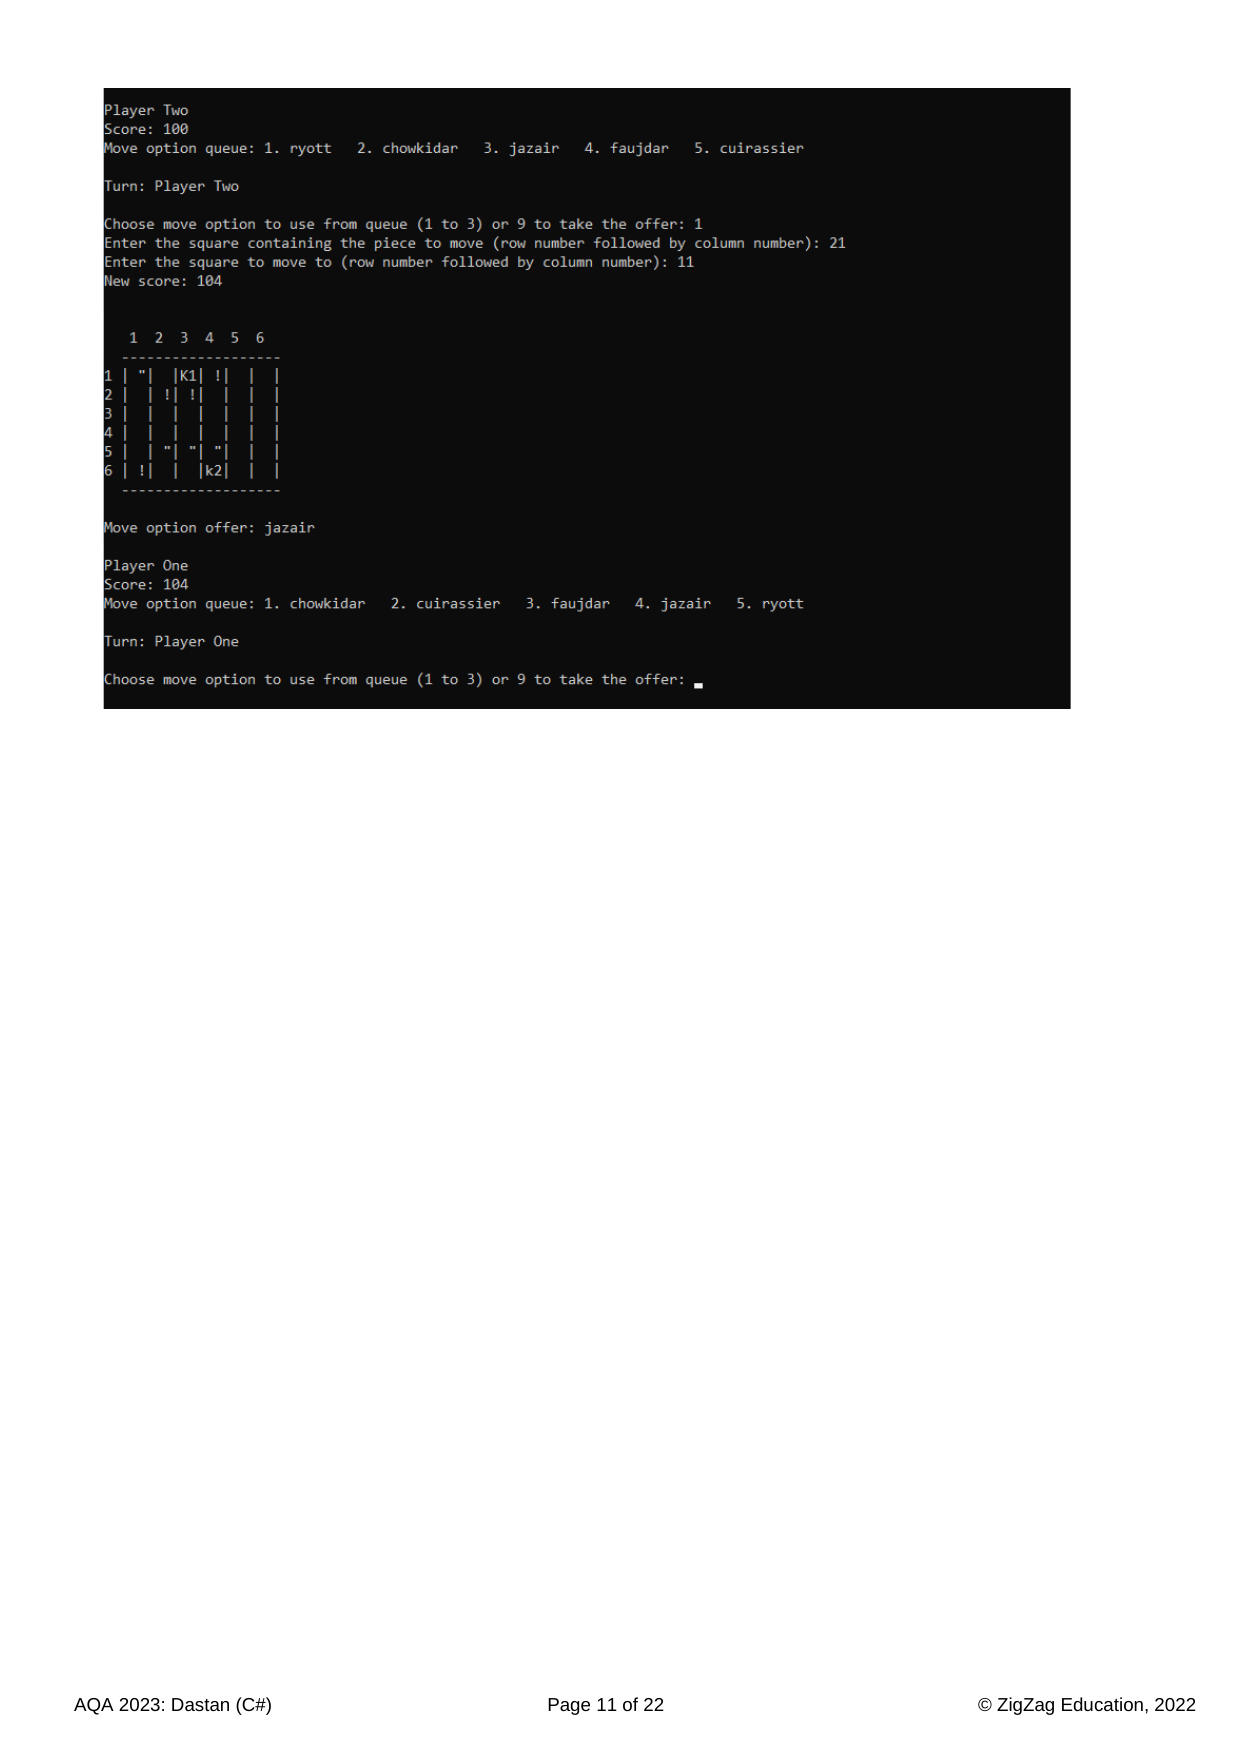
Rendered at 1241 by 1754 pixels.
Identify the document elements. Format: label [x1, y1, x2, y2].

picture [103, 88, 1071, 709]
